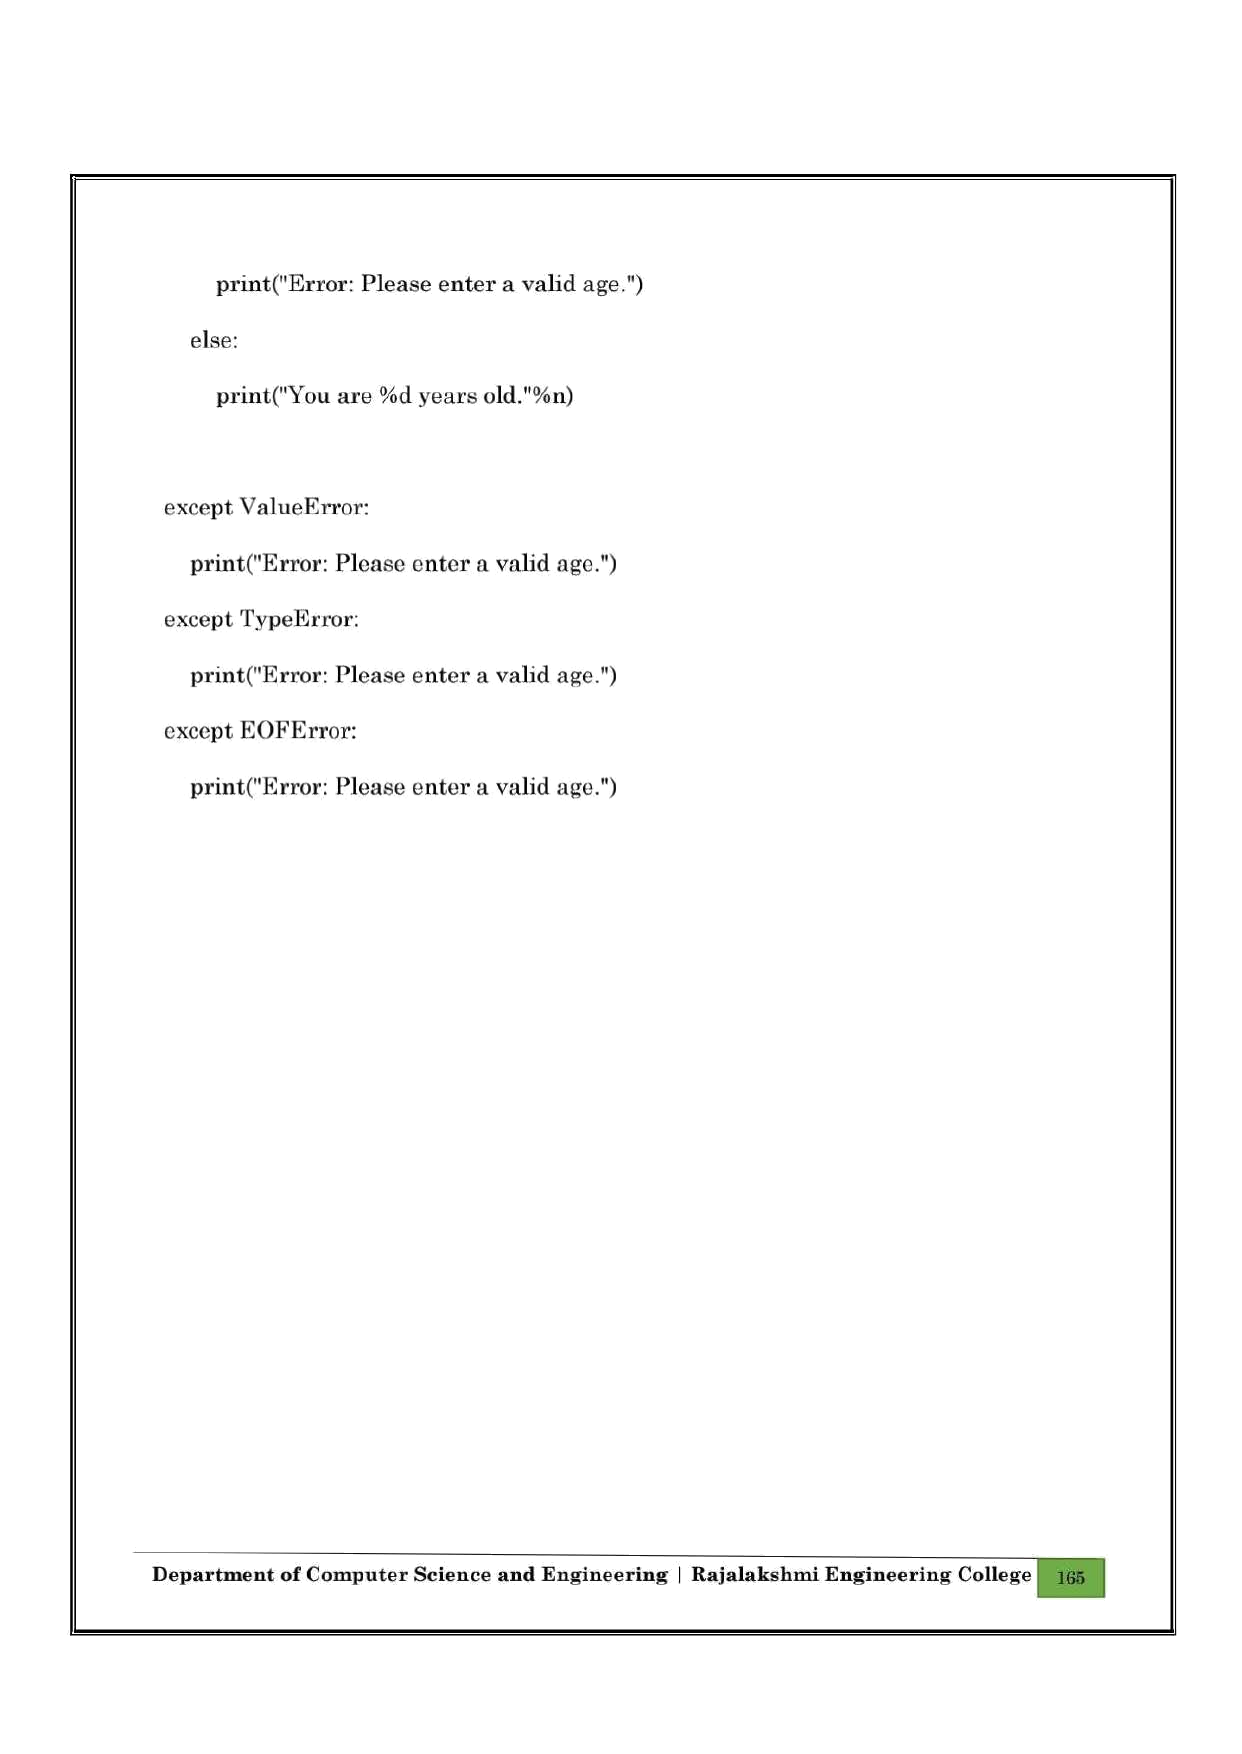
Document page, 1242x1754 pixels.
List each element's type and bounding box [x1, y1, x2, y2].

picture [64, 168, 1177, 1636]
